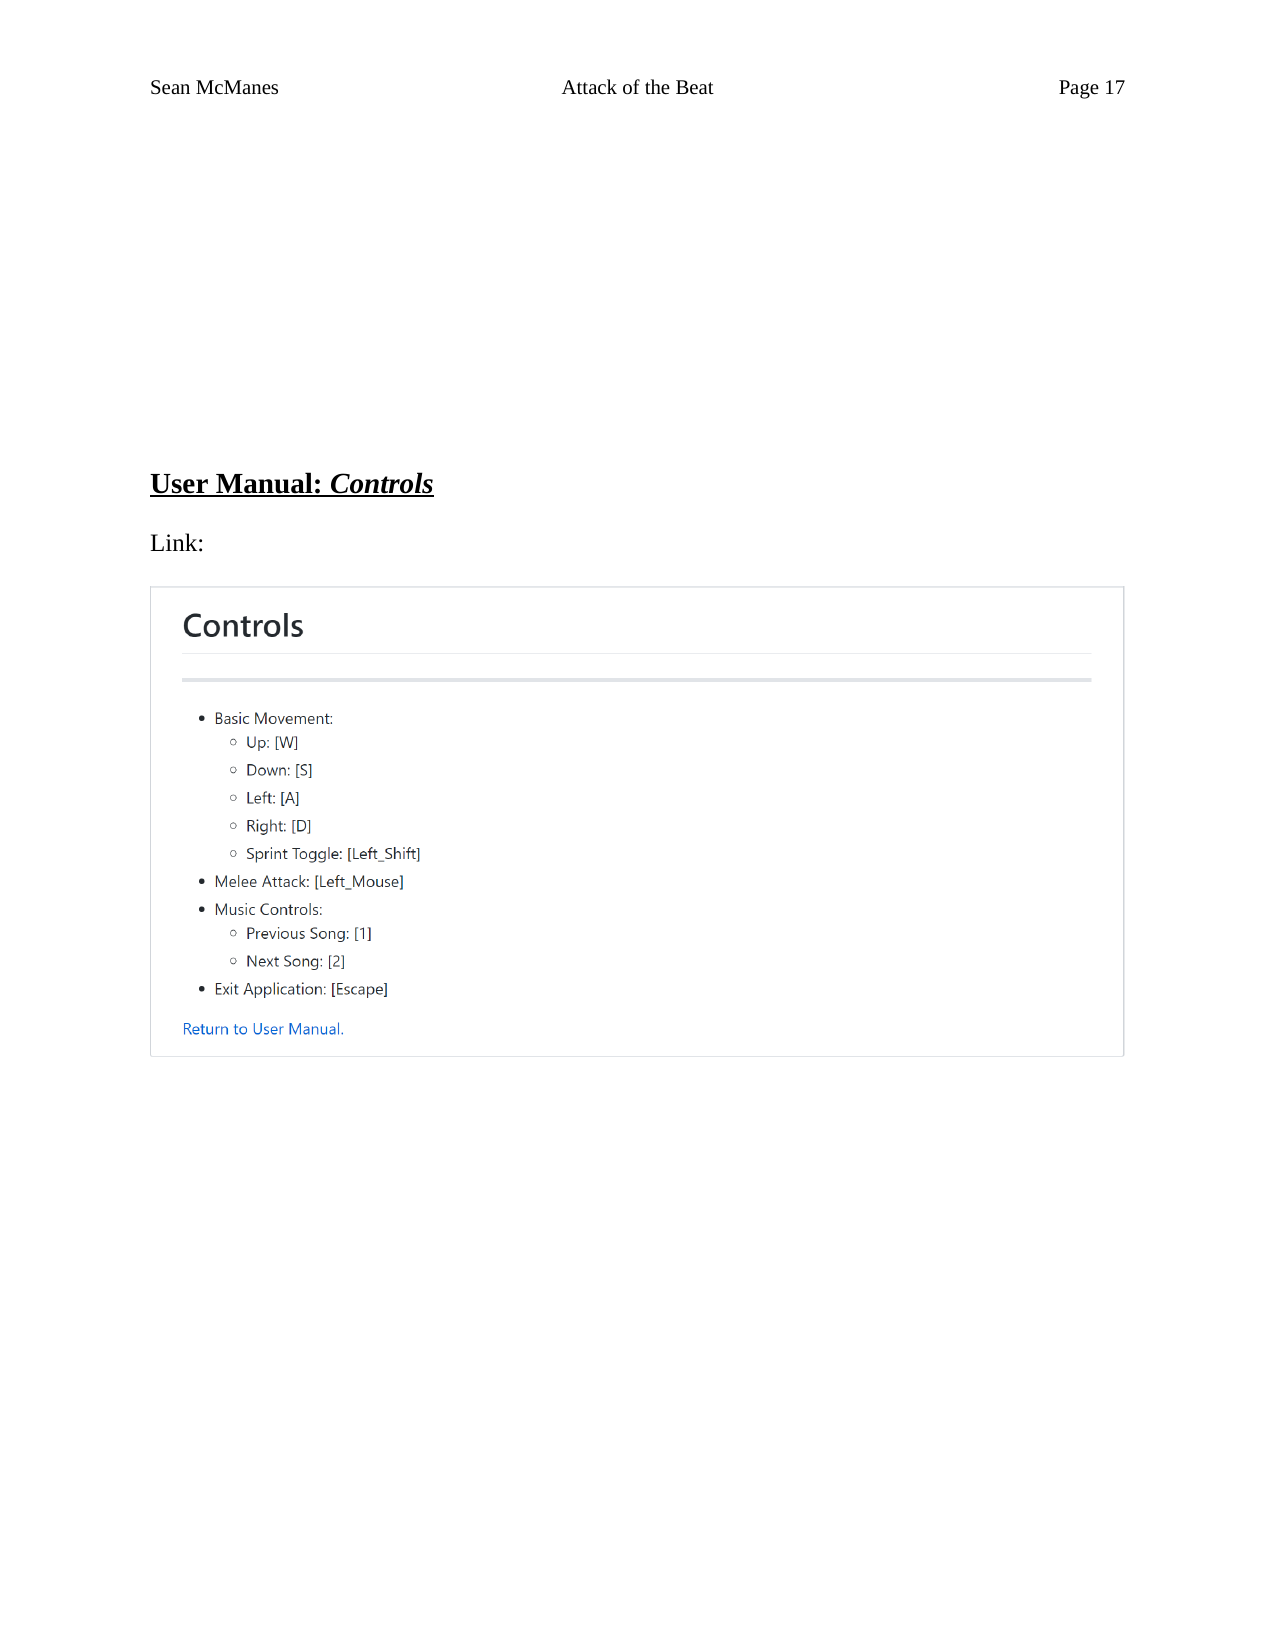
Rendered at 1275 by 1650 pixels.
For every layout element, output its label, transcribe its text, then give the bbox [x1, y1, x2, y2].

text Link: [150, 528, 1125, 557]
picture [150, 586, 1125, 1057]
text User Manual: Controls [150, 466, 1125, 500]
